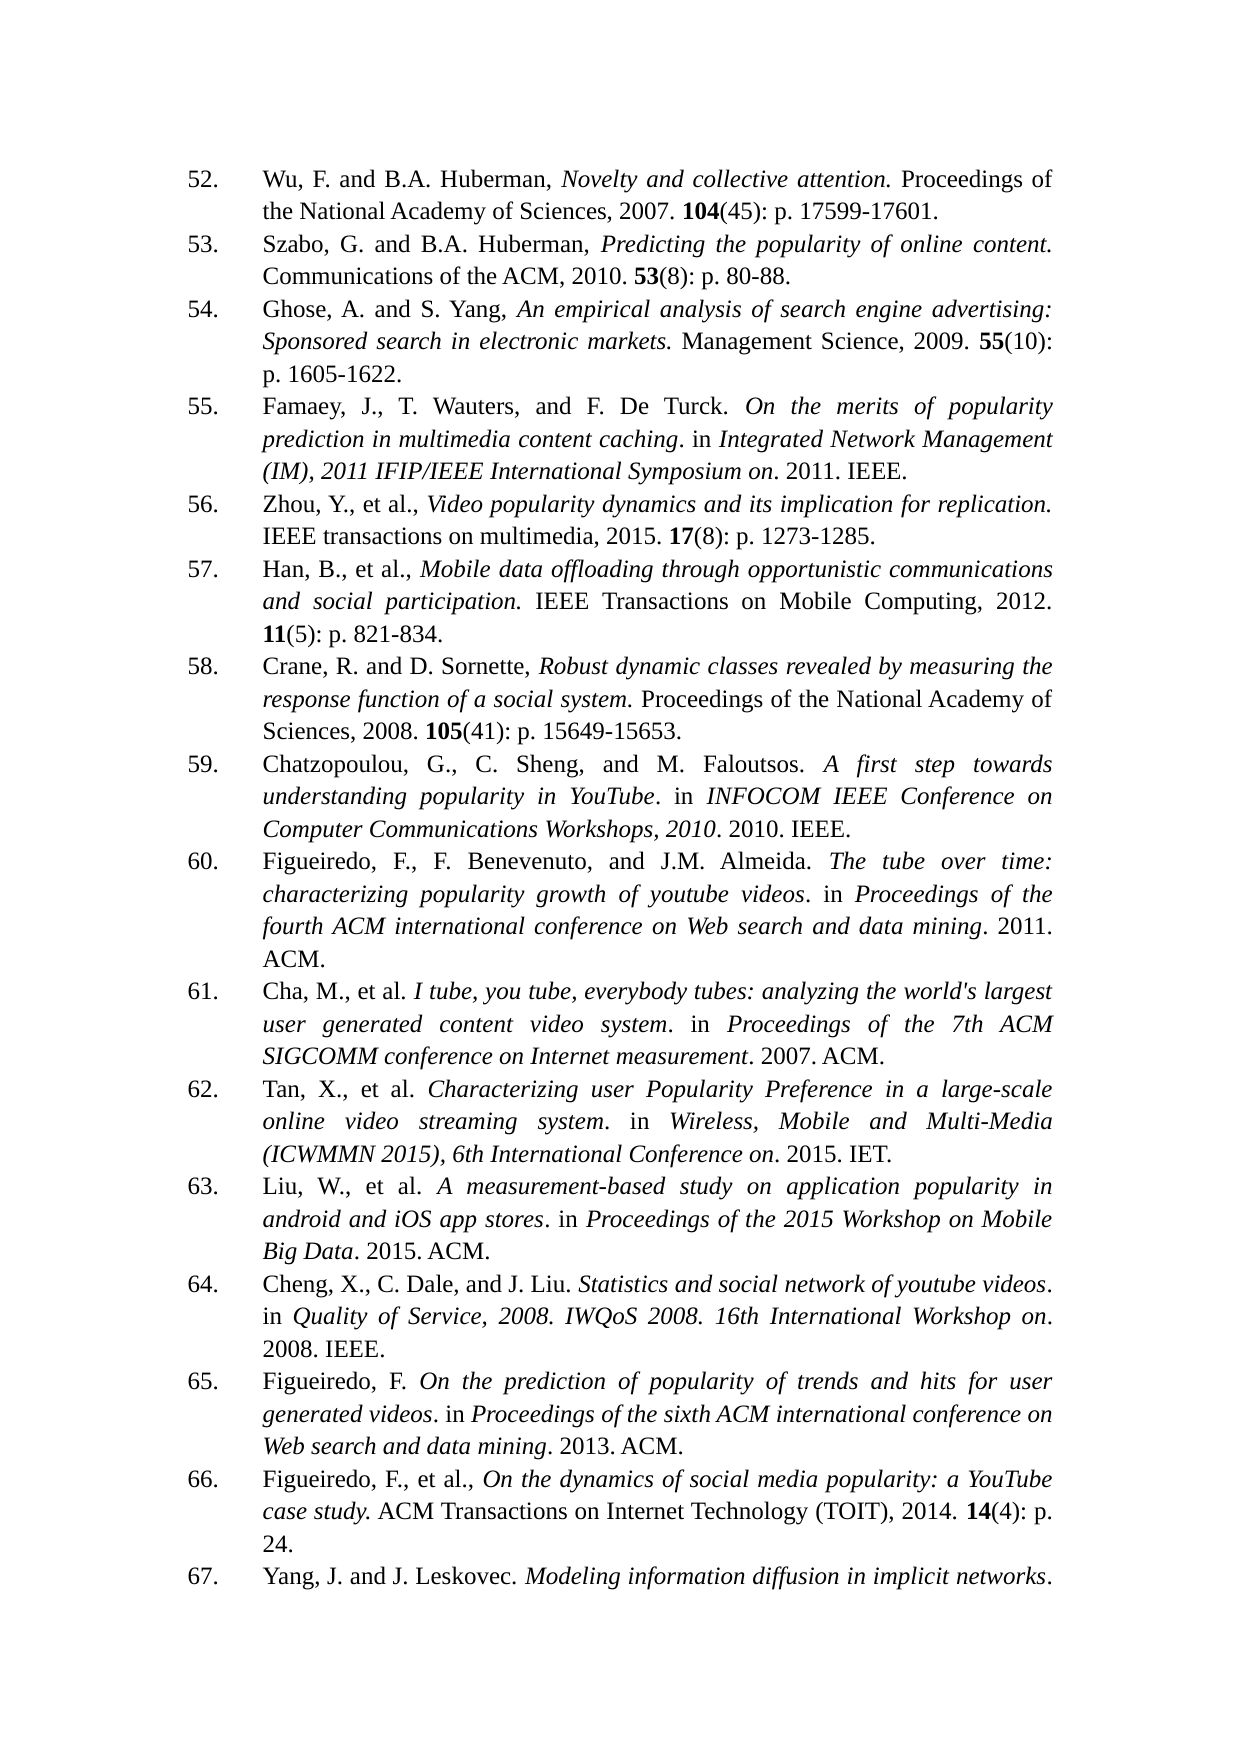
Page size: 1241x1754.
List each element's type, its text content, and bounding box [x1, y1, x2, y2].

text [187, 1559, 1053, 1592]
text 58. Crane, R. and D. Sornette, Robust dynamic classes revealed by measuring the response function of a social system. Proceedings of the National Academy of Sciences, 2008. 105(41): p. 15649-15653. [187, 649, 1053, 747]
text 63. Liu, W., et al. A measurement-based study on application popularity in android and iOS app stores. in Proceedings of the 2015 Workshop on Mobile Big Data. 2015. ACM. [187, 1169, 1053, 1267]
text 66. Figueiredo, F., et al., On the dynamics of social media popularity: a YouTube case study. ACM Transactions on Internet Technology (TOIT), 2014. 14(4): p. 24. [187, 1462, 1053, 1559]
text 62. Tan, X., et al. Characterizing user Popularity Preference in a large-scale online video streaming system. in Wireless, Mobile and Multi-Media (ICWMMN 2015), 6th International Conference on. 2015. IET. [187, 1072, 1053, 1169]
text 56. Zhou, Y., et al., Video popularity dynamics and its implication for replication. IEEE transactions on multimedia, 2015. 17(8): p. 1273-1285. [187, 487, 1053, 552]
text 60. Figueiredo, F., F. Benevenuto, and J.M. Almeida. The tube over time: characterizing popularity growth of youtube videos. in Proceedings of the fourth ACM international conference on Web search and data mining. 2011. ACM. [187, 844, 1053, 974]
text 65. Figueiredo, F. On the prediction of popularity of trends and hits for user generated videos. in Proceedings of the sixth ACM international conference on Web search and data mining. 2013. ACM. [187, 1364, 1053, 1462]
text 59. Chatzopoulou, G., C. Sheng, and M. Faloutsos. A first step towards understanding popularity in YouTube. in INFOCOM IEEE Conference on Computer Communications Workshops, 2010. 2010. IEEE. [187, 747, 1053, 844]
text 61. Cha, M., et al. I tube, you tube, everybody tubes: analyzing the world's largest user generated content video system. in Proceedings of the 7th ACM SIGCOMM conference on Internet measurement. 2007. ACM. [187, 974, 1053, 1072]
text 54. Ghose, A. and S. Yang, An empirical analysis of search engine advertising: Sponsored search in electronic markets. Management Science, 2009. 55(10): p. 1605-1622. [187, 292, 1053, 389]
text 52. Wu, F. and B.A. Huberman, Novelty and collective attention. Proceedings of the National Academy of Sciences, 2007. 104(45): p. 17599-17601. [187, 162, 1053, 227]
text 64. Cheng, X., C. Dale, and J. Liu. Statistics and social network of youtube videos. in Quality of Service, 2008. IWQoS 2008. 16th International Workshop on. 2008. IEEE. [187, 1267, 1053, 1364]
text 57. Han, B., et al., Mobile data offloading through opportunistic communications and social participation. IEEE Transactions on Mobile Computing, 2012. 11(5): p. 821-834. [187, 552, 1053, 649]
text 53. Szabo, G. and B.A. Huberman, Predicting the popularity of online content. Communications of the ACM, 2010. 53(8): p. 80-88. [187, 227, 1053, 292]
text 55. Famaey, J., T. Wauters, and F. De Turck. On the merits of popularity prediction in multimedia content caching. in Integrated Network Management (IM), 2011 IFIP/IEEE International Symposium on. 2011. IEEE. [187, 389, 1053, 487]
